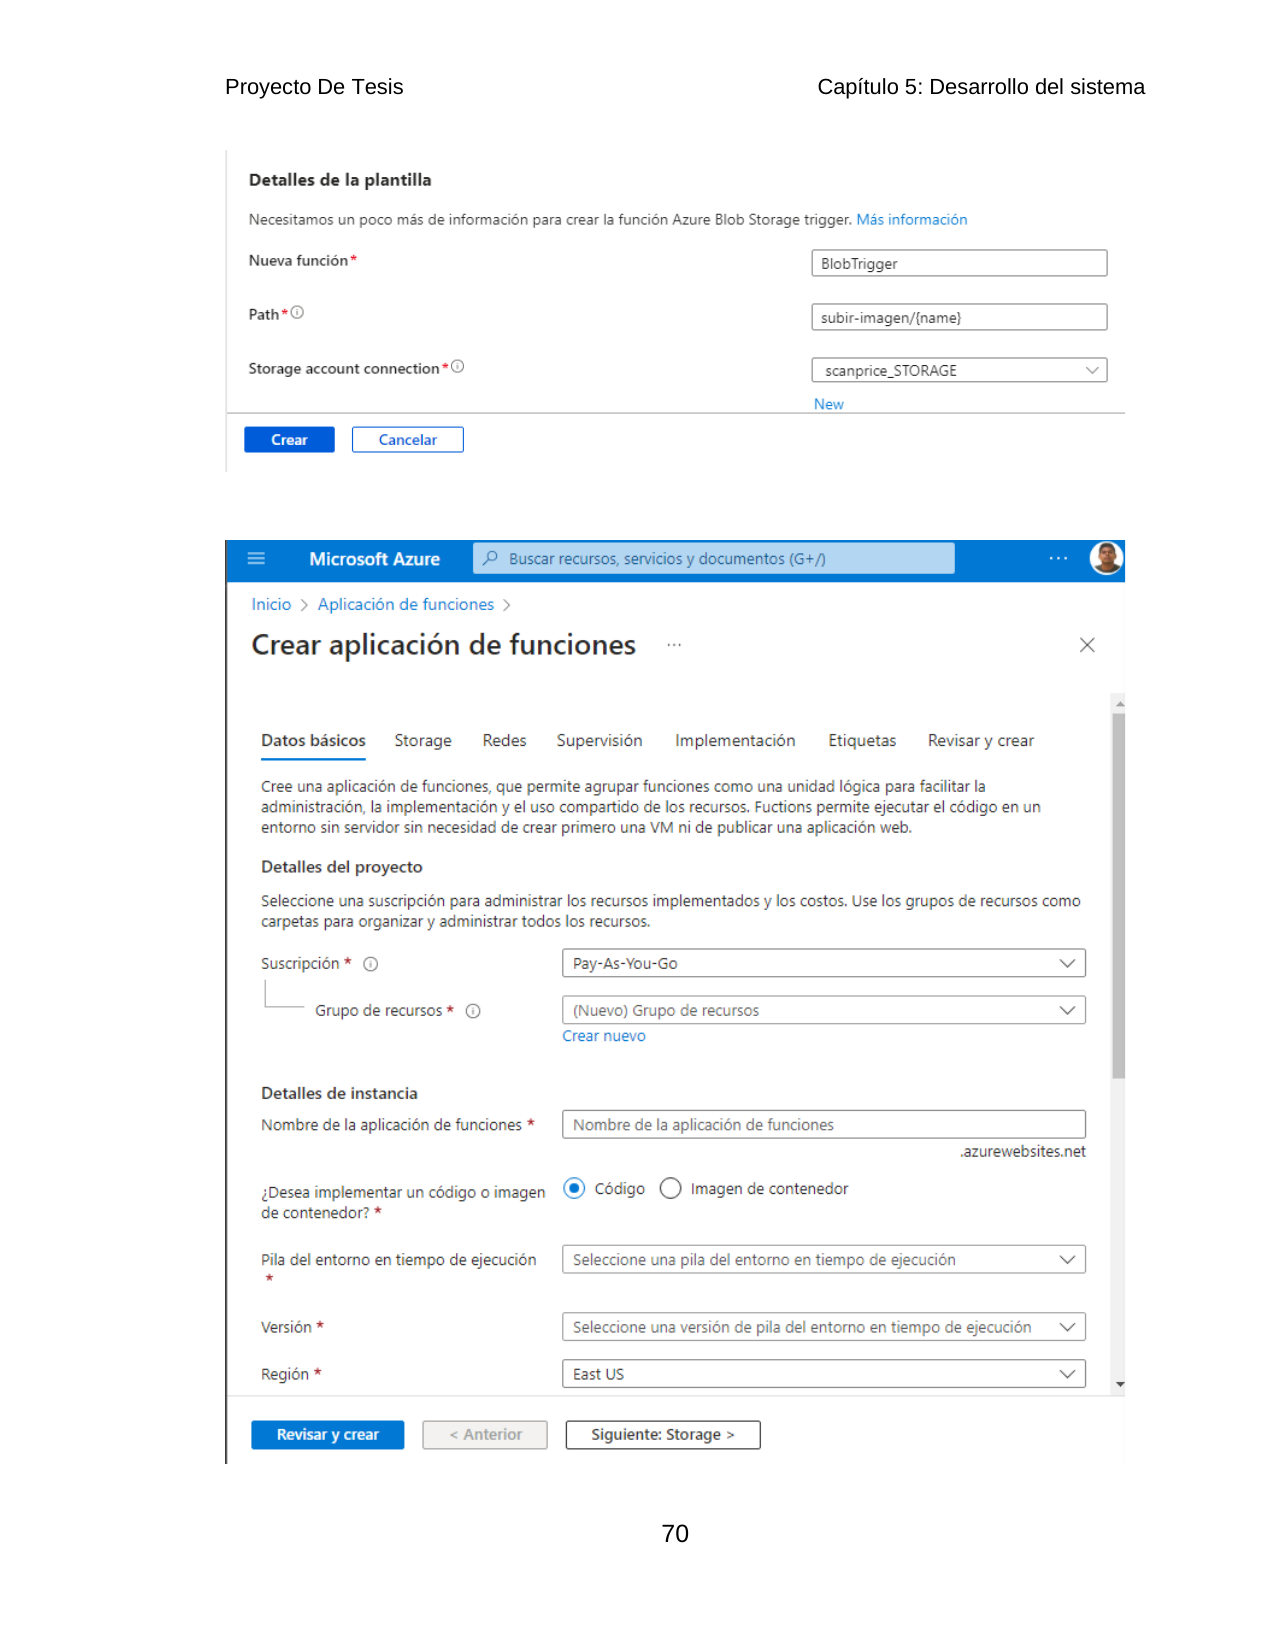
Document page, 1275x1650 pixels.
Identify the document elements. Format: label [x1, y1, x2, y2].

picture [225, 150, 1125, 472]
picture [225, 540, 1125, 1464]
